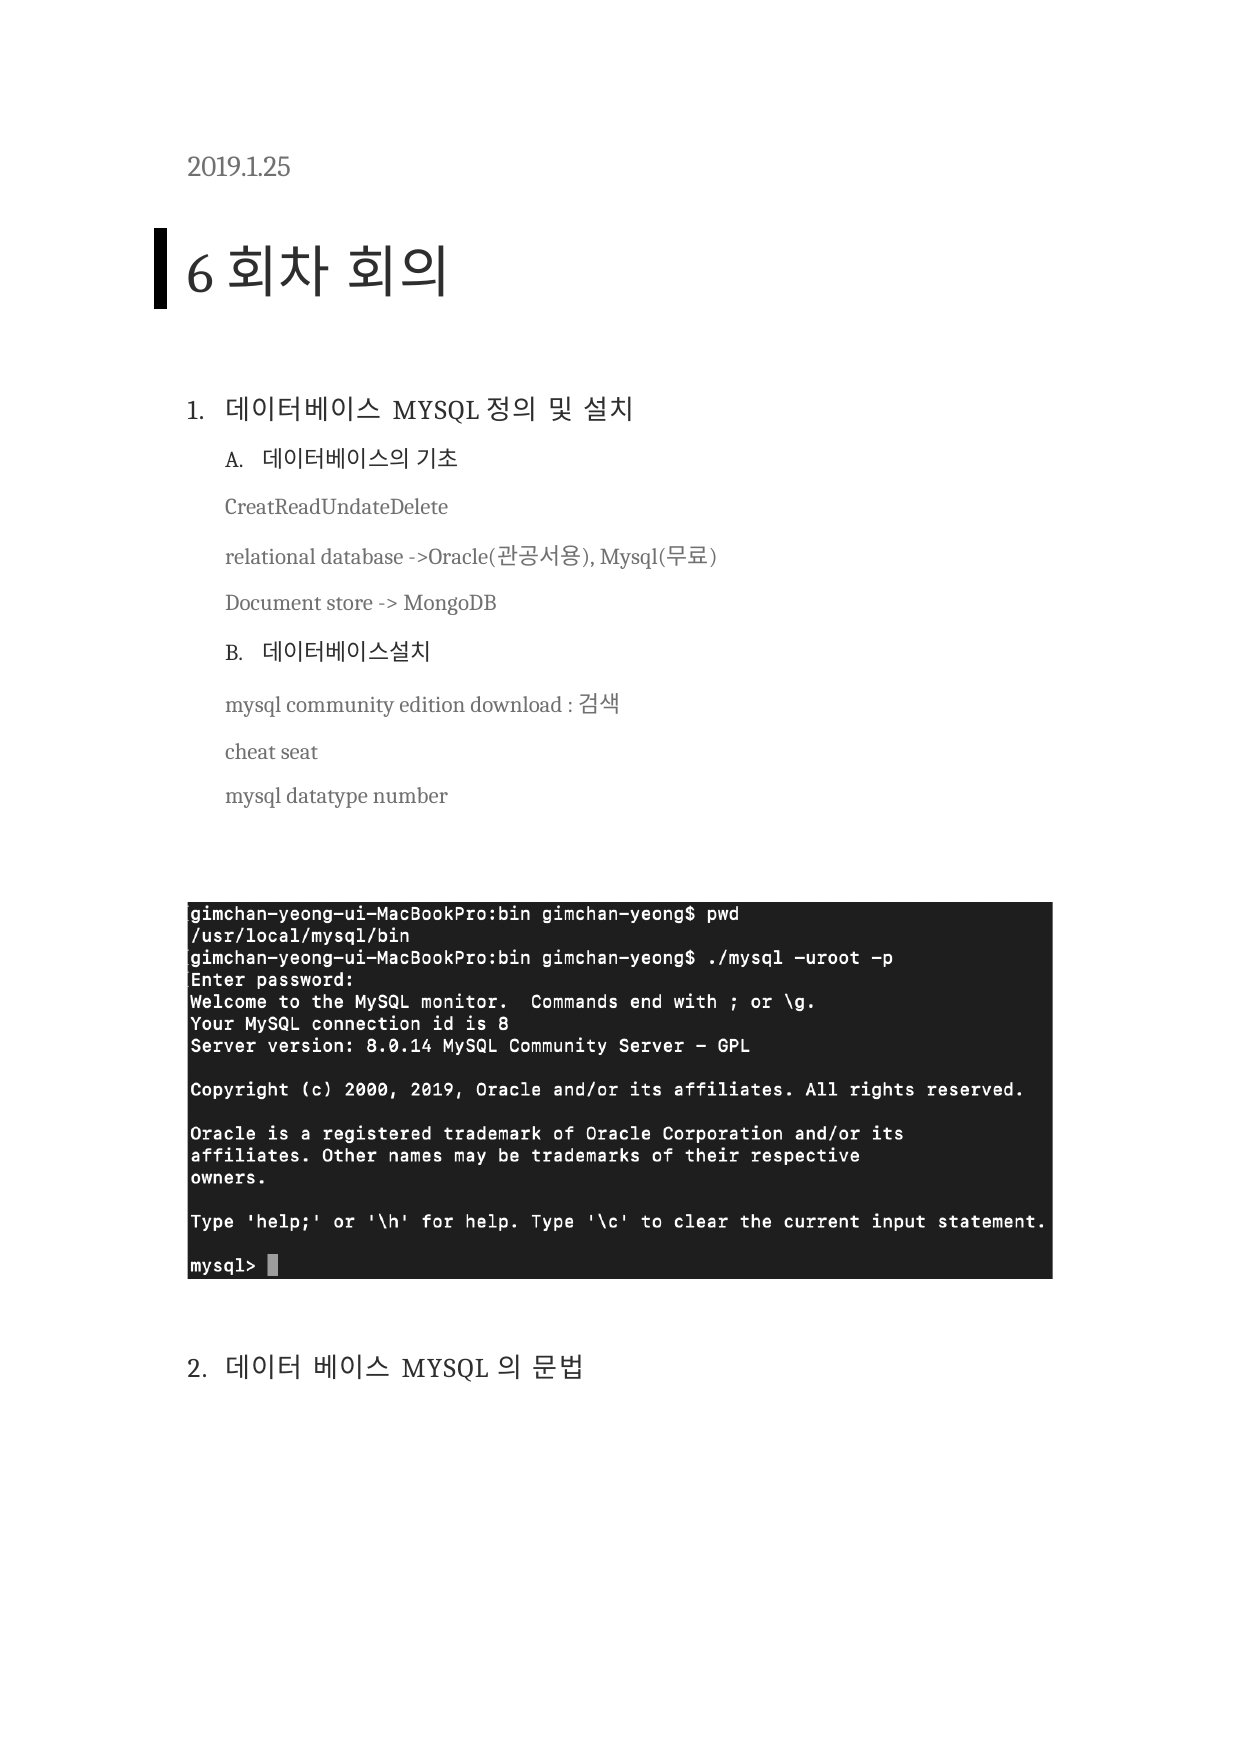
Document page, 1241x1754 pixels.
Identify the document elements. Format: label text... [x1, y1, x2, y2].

text Document store -> MongoDB [225, 590, 1053, 616]
text mysql datatype number [225, 783, 1053, 809]
text CreatReadUndateDelete [225, 493, 1053, 520]
text relational database ->Oracle(관공서용), Mysql(무료) [225, 538, 1053, 571]
text cheat seat [225, 738, 1053, 765]
subtitle 데이터베이스설치 [225, 634, 1053, 667]
subtitle 데이터베이스 mysql정의 및 설치 [187, 388, 1053, 427]
picture [187, 902, 1053, 1279]
subtitle 데이터 베이스 mysql 의 문법 [187, 1346, 1053, 1386]
subtitle 데이터베이스의 기초 [225, 441, 1053, 474]
title 6회차 회의 [167, 228, 1053, 309]
text 2019.1.25 [187, 150, 1053, 183]
text mysql community edition download : 검색 [225, 686, 1053, 719]
